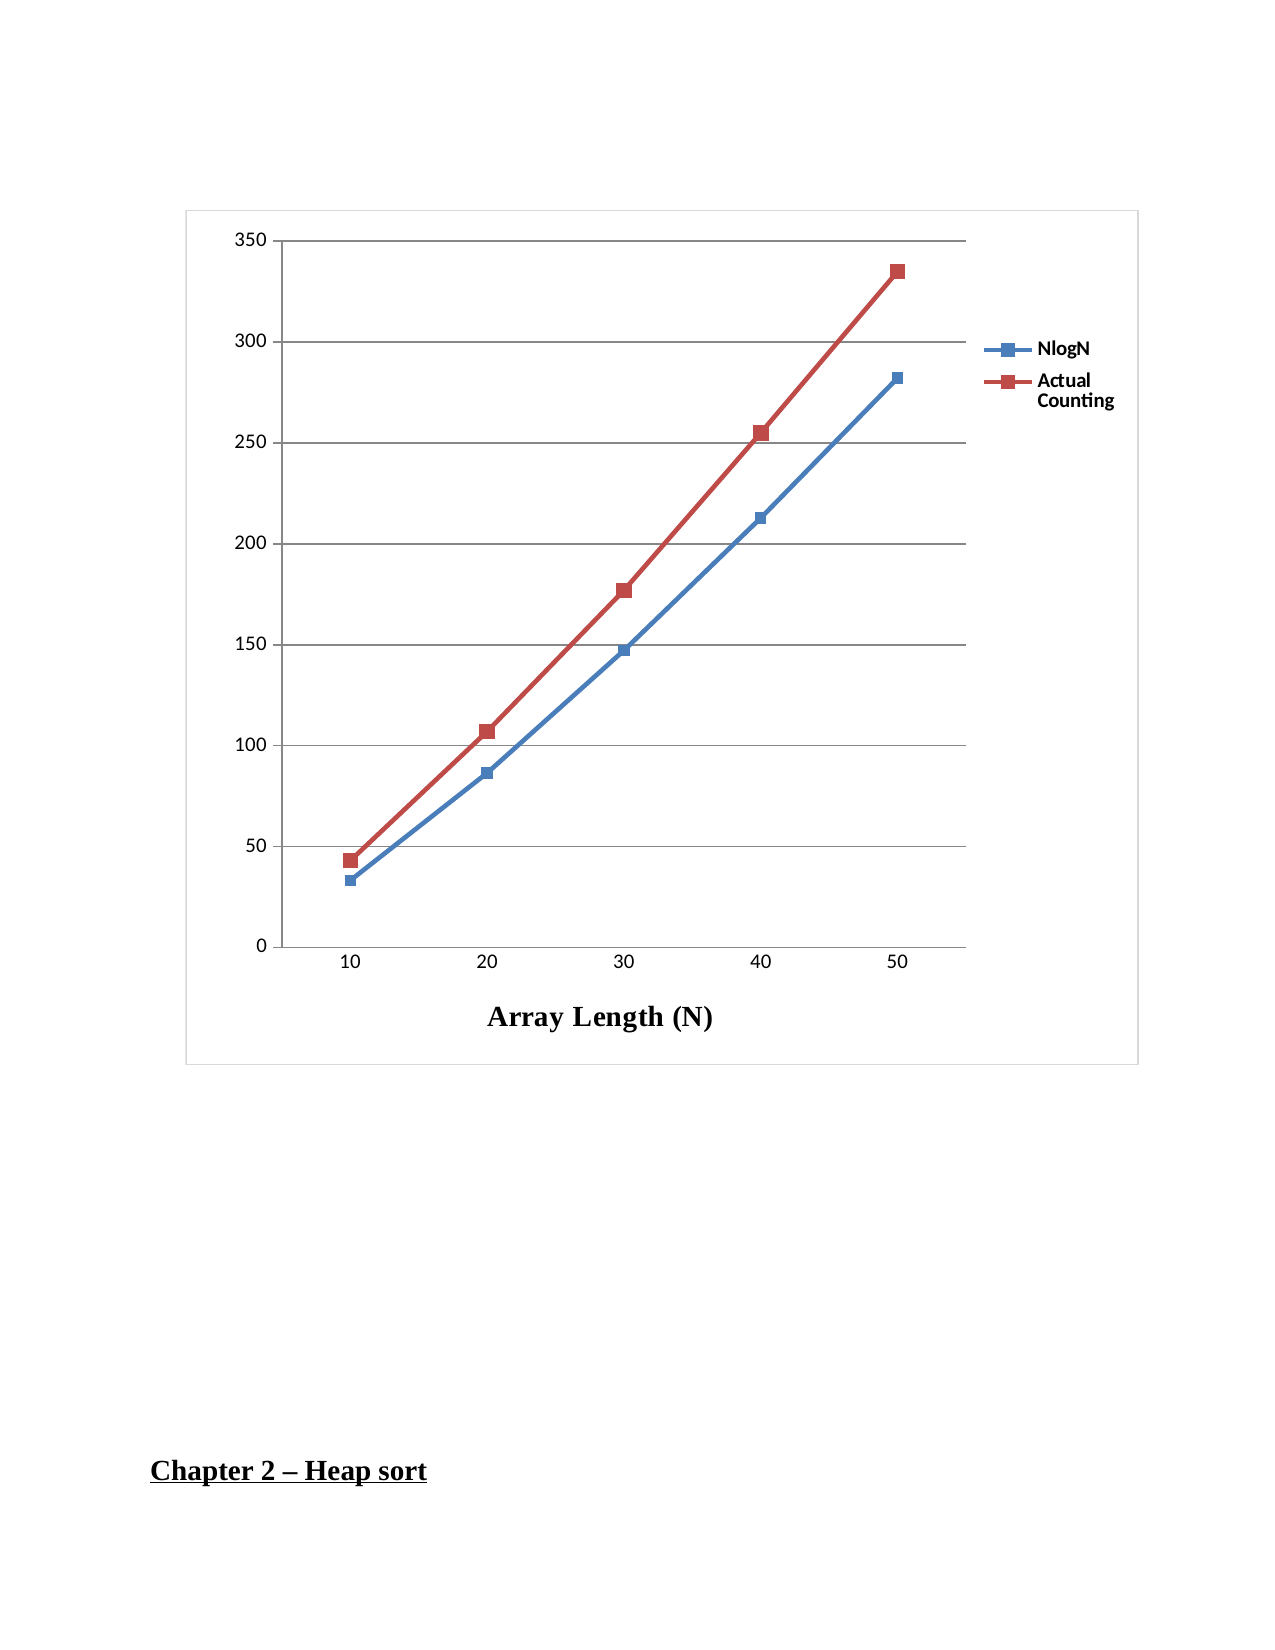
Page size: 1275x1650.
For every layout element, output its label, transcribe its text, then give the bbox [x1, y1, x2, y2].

text Chapter 2 – Heap sort [150, 1453, 1125, 1486]
